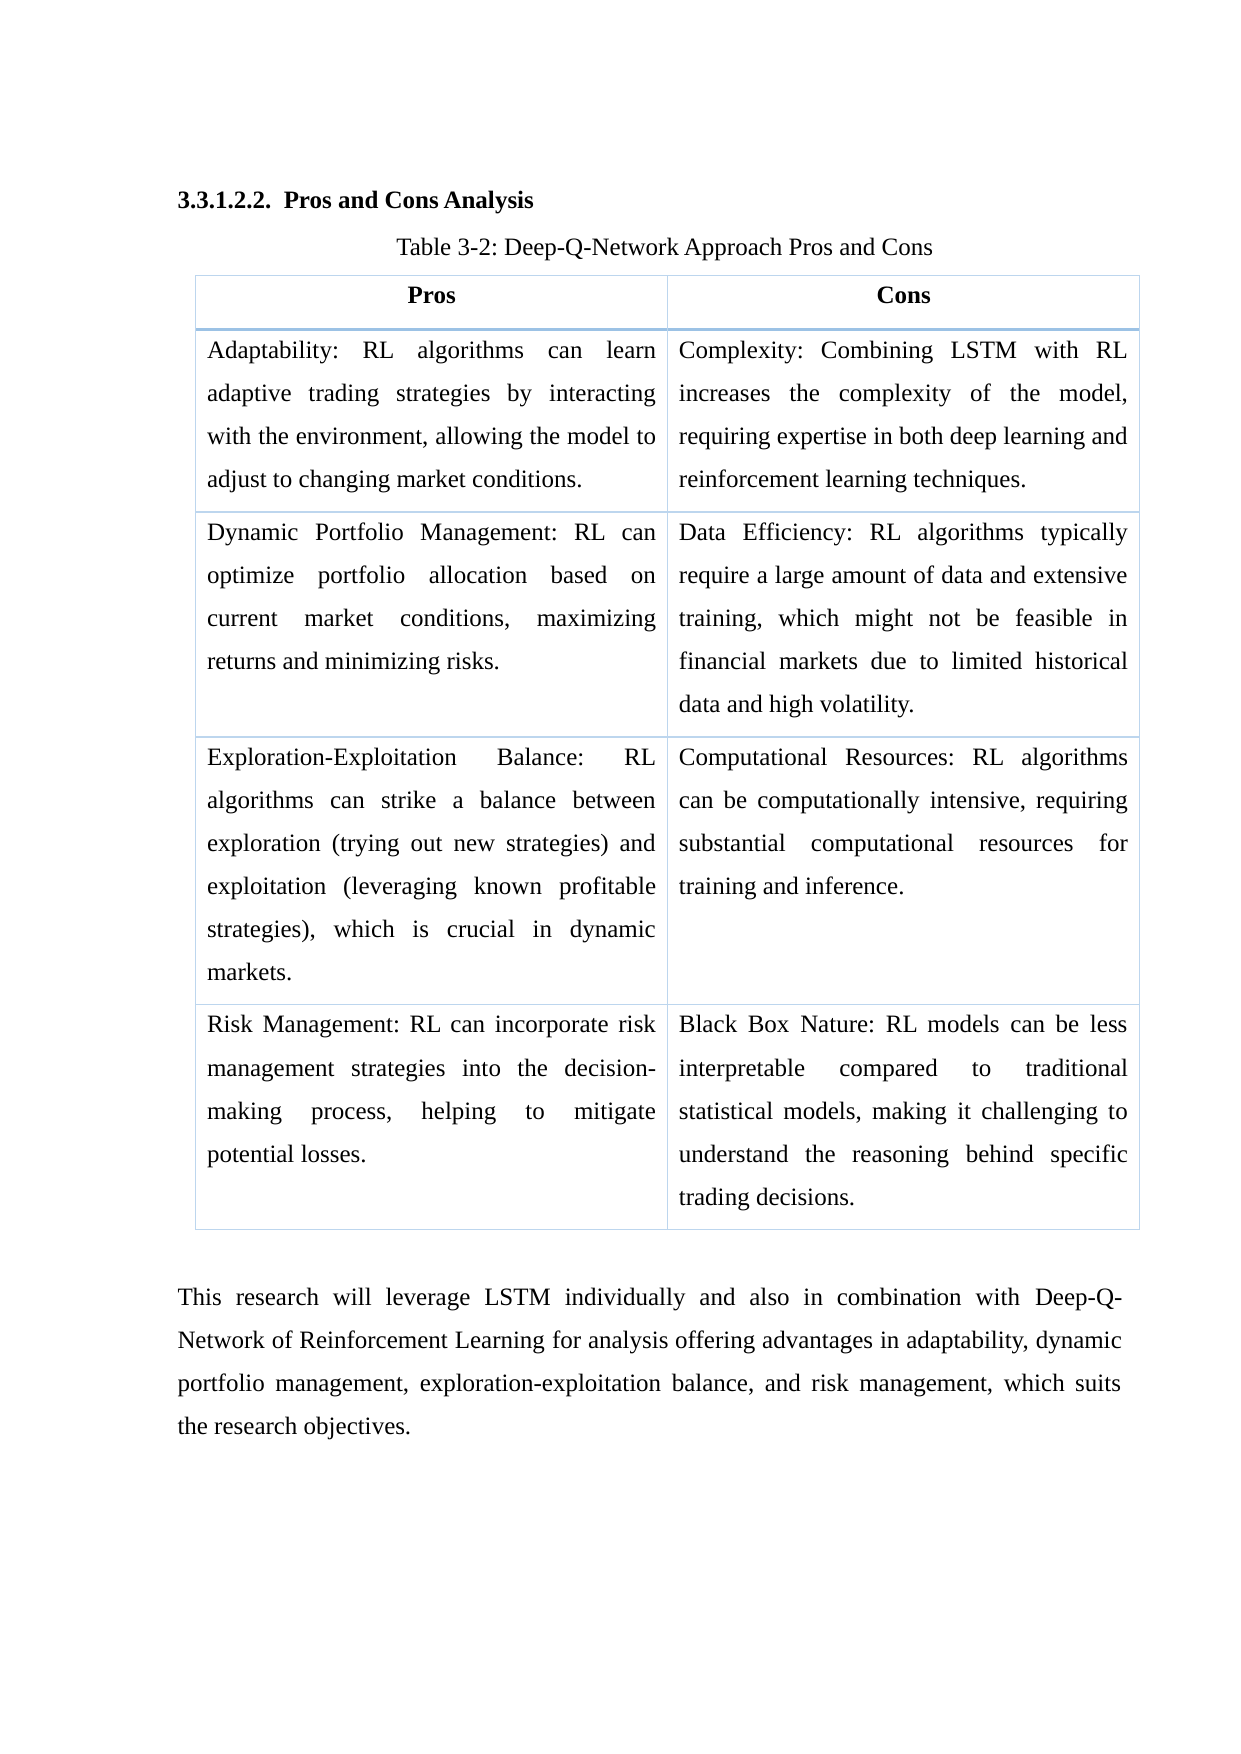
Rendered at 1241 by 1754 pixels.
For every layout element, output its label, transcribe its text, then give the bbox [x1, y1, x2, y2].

text This research will leverage LSTM individually and also in combination with Deep-Q-Network of Reinforcement Learning for analysis offering advantages in adaptability, dynamic portfolio management, exploration-exploitation balance, and risk management, which suits the research objectives. [177, 1282, 1122, 1440]
table_cell Risk Management: RL can incorporate risk management strategies into the decision-making process, helping to mitigate potential losses. [196, 1005, 667, 1229]
subtitle Pros and Cons Analysis [177, 185, 1122, 213]
table_header Cons [668, 276, 1139, 328]
table_cell Computational Resources: RL algorithms can be computationally intensive, requiring substantial computational resources for training and inference. [668, 738, 1139, 1004]
table_cell Dynamic Portfolio Management: RL can optimize portfolio allocation based on current market conditions, maximizing returns and minimizing risks. [196, 513, 667, 736]
table_cell Complexity: Combining LSTM with RL increases the complexity of the model, requiring expertise in both deep learning and reinforcement learning techniques. [668, 331, 1139, 511]
table_cell Data Efficiency: RL algorithms typically require a large amount of data and extensive training, which might not be feasible in financial markets due to limited historical data and high volatility. [668, 513, 1139, 736]
table_header Pros [196, 276, 667, 328]
table_cell Black Box Nature: RL models can be less interpretable compared to traditional statistical models, making it challenging to understand the reasoning behind specific trading decisions. [668, 1005, 1139, 1229]
table_cell Adaptability: RL algorithms can learn adaptive trading strategies by interacting with the environment, allowing the model to adjust to changing market conditions. [196, 331, 667, 511]
text Table 3-2: Deep-Q-Network Approach Pros and Cons [207, 232, 1122, 261]
table_cell Exploration-Exploitation Balance: RL algorithms can strike a balance between exploration (trying out new strategies) and exploitation (leveraging known profitable strategies), which is crucial in dynamic markets. [196, 738, 667, 1004]
